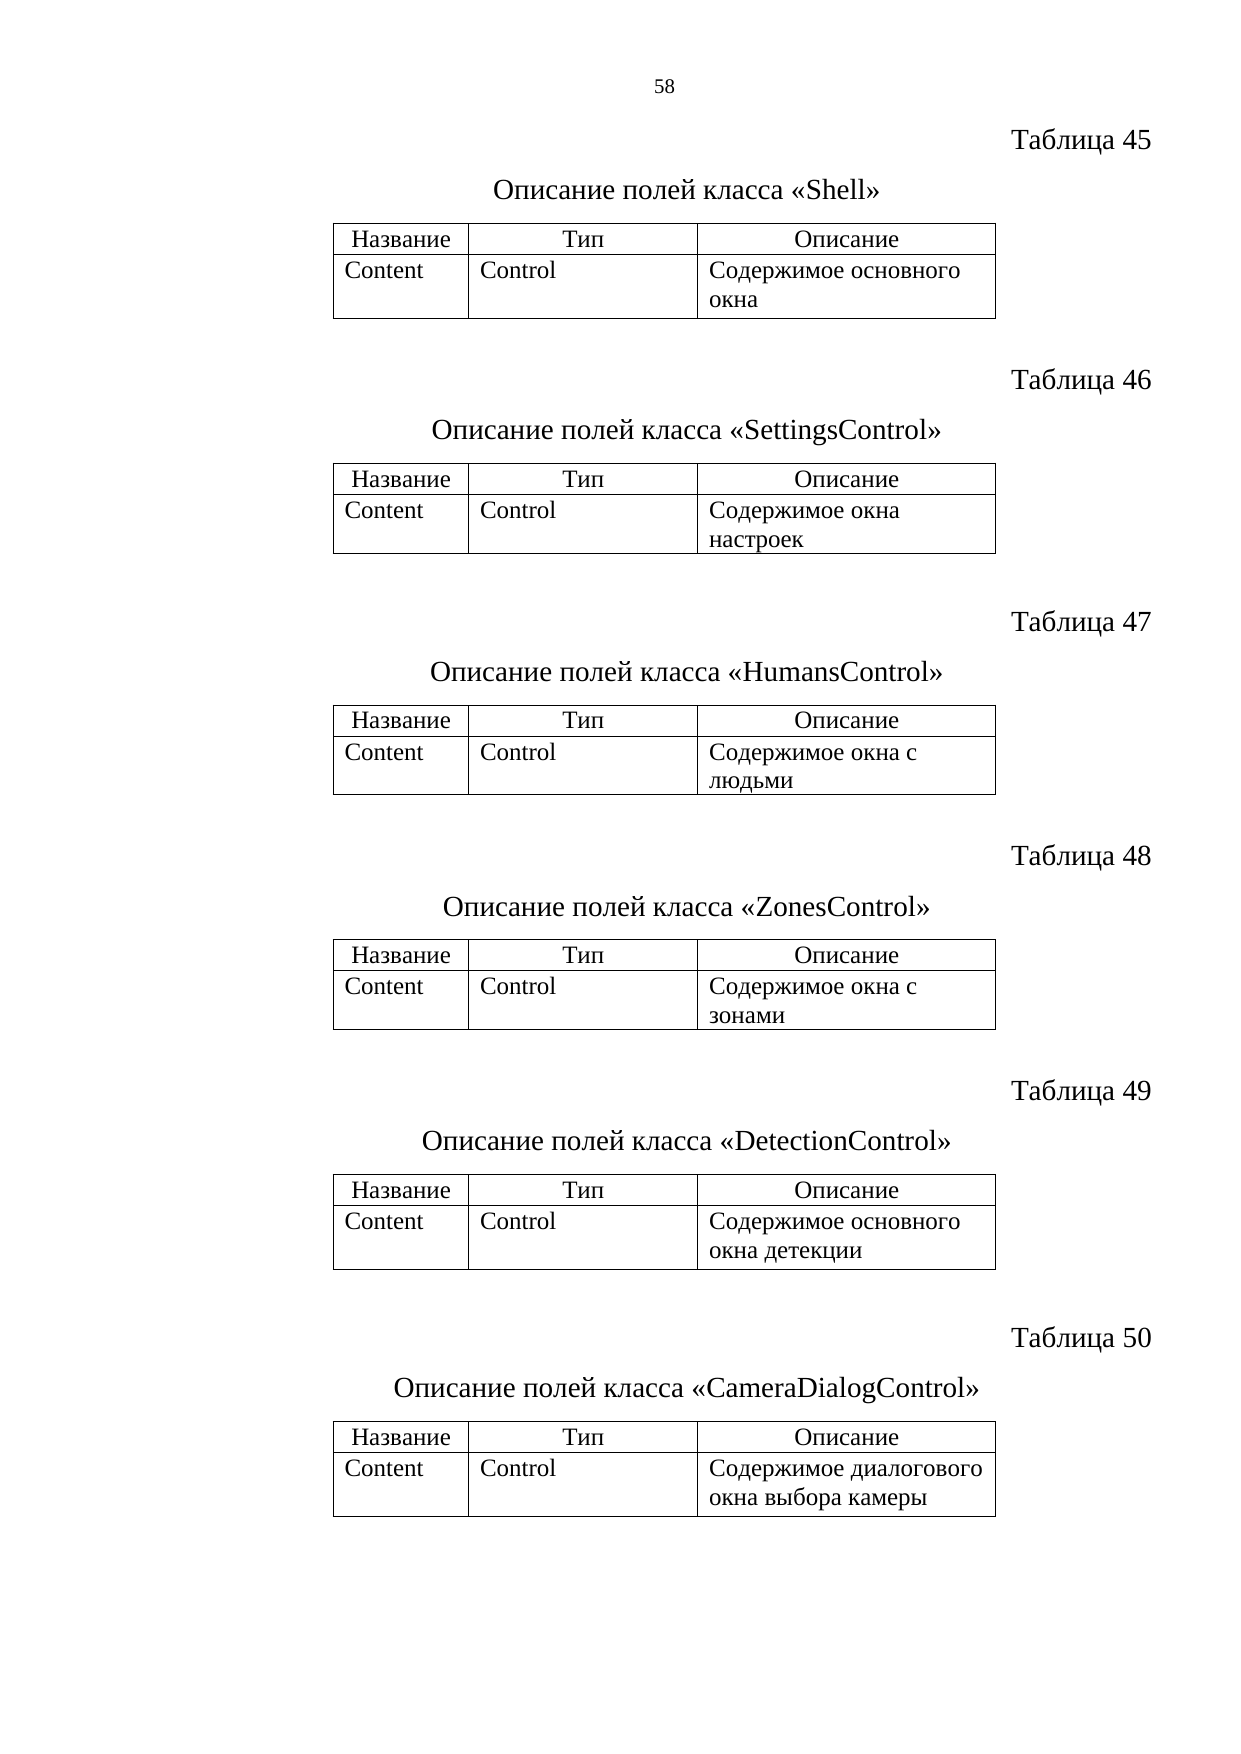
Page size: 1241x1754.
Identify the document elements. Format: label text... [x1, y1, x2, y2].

text Описание полей класса «CameraDialogControl» [177, 1371, 1152, 1404]
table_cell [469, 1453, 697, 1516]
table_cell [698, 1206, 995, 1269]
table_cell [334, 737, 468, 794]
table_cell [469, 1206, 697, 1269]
text Таблица 48 [177, 838, 1152, 872]
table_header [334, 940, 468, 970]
text Таблица 45 [177, 122, 1152, 156]
text Таблица 47 [177, 604, 1152, 637]
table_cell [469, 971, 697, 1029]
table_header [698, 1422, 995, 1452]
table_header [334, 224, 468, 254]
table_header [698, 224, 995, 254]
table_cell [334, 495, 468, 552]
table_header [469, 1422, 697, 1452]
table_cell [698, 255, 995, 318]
text Описание полей класса «Shell» [177, 172, 1152, 206]
text Описание полей класса «DetectionControl» [177, 1123, 1152, 1157]
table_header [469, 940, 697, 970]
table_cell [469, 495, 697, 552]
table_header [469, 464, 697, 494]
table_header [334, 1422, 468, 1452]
text Таблица 50 [177, 1320, 1152, 1354]
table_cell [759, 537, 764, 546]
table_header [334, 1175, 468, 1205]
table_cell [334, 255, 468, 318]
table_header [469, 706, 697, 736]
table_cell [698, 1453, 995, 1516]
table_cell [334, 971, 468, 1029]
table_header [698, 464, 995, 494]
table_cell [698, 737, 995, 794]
text Описание полей класса «HumansControl» [177, 654, 1152, 688]
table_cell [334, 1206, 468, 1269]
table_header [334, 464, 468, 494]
text Таблица 46 [177, 362, 1152, 396]
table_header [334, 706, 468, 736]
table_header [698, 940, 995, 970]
text Таблица 49 [177, 1073, 1152, 1107]
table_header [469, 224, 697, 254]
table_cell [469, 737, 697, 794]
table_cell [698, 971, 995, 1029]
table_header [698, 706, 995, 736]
text Описание полей класса «ZonesControl» [177, 889, 1152, 922]
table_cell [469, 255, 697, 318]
text Описание полей класса «SettingsControl» [177, 412, 1152, 446]
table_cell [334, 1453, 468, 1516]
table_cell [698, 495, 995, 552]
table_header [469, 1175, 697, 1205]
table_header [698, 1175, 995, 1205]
